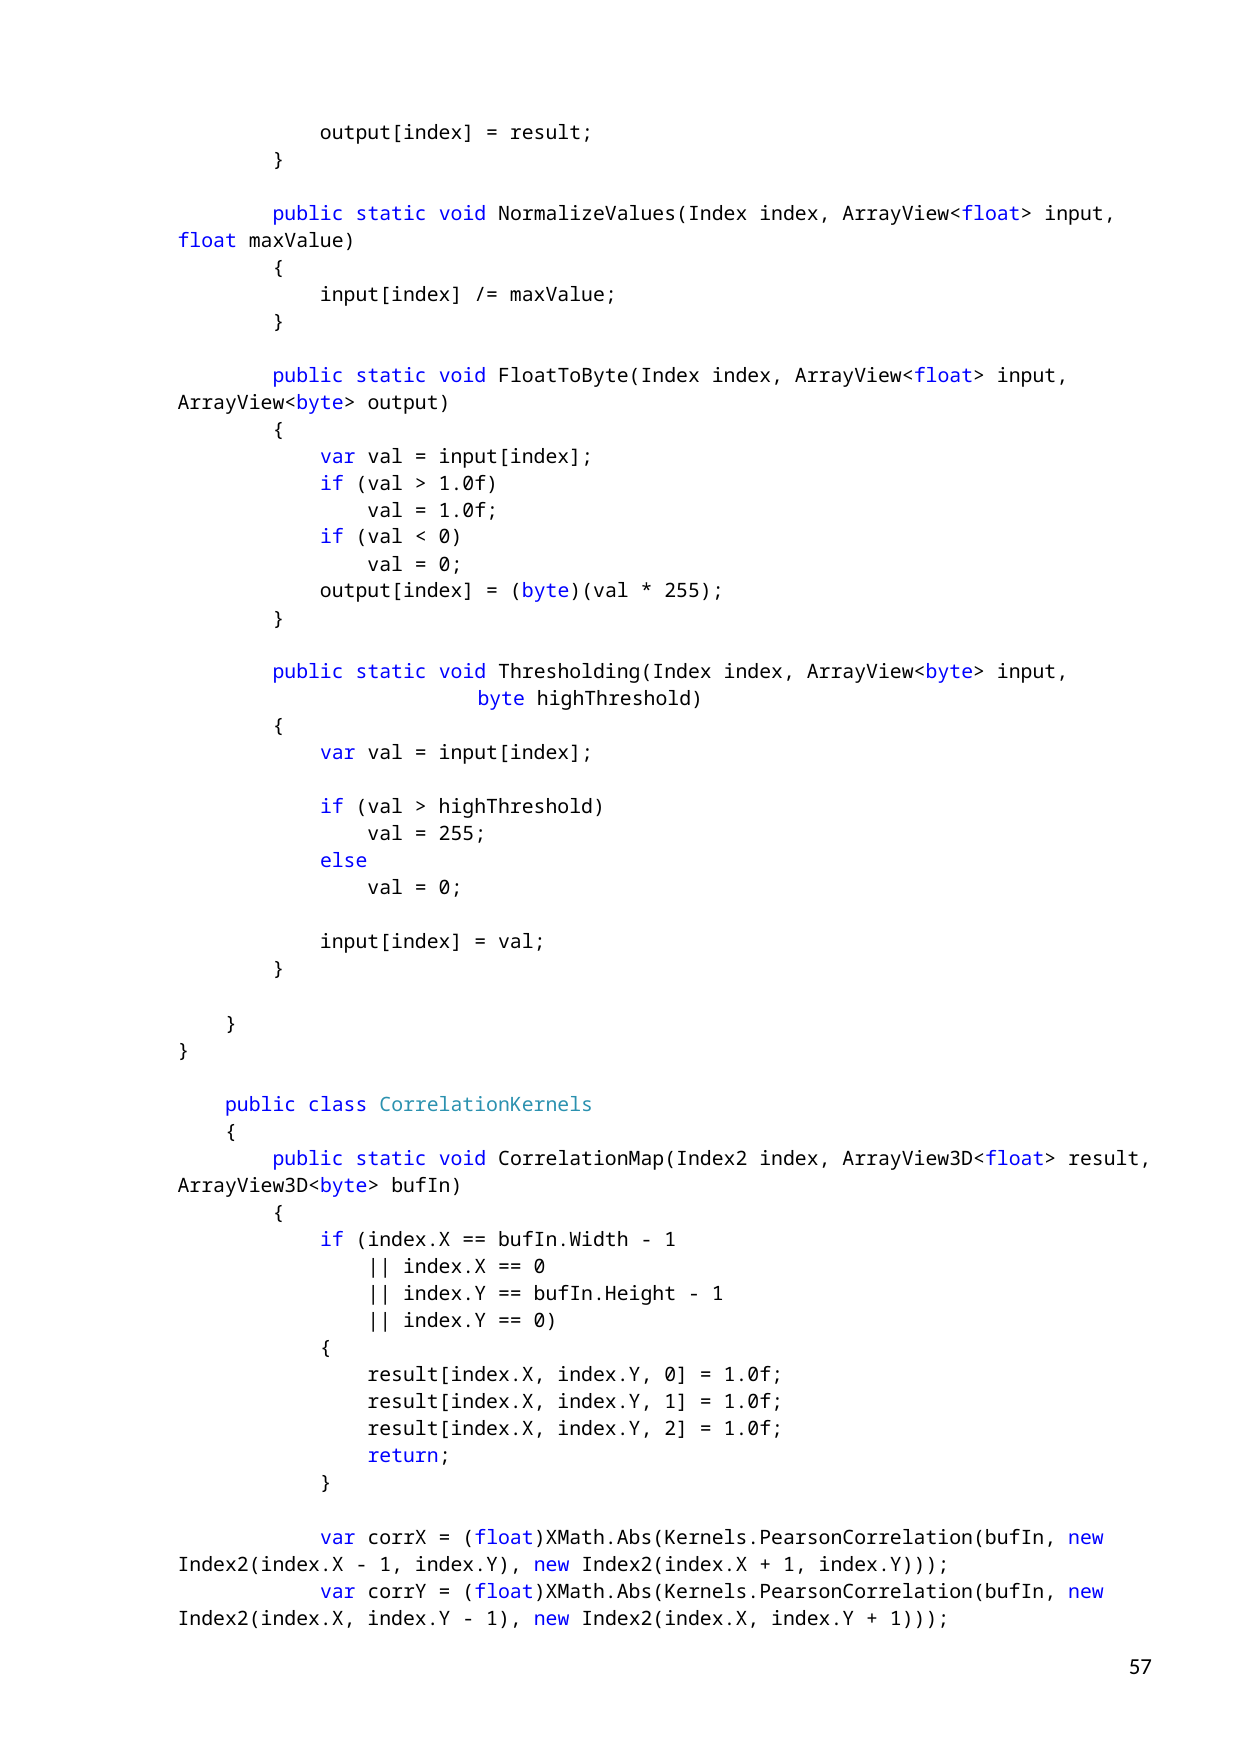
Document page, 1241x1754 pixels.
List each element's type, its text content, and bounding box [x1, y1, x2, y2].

text var val = input[index]; [177, 442, 1152, 469]
text var val = input[index]; [177, 739, 1152, 766]
text if (val > highThreshold) [177, 793, 1152, 819]
text output[index] = (byte)(val * 255); [177, 577, 1152, 604]
text { [177, 253, 1152, 280]
text { [177, 712, 1152, 739]
text var corrX = (float)XMath.Abs(Kernels.PearsonCorrelation(bufIn, new Index2(index.X - 1, index.Y), new Index2(index.X + 1, index.Y))); [177, 1523, 1152, 1577]
text || index.Y == 0) [177, 1306, 1152, 1333]
text || index.X == 0 [177, 1252, 1152, 1279]
text result[index.X, index.Y, 2] = 1.0f; [177, 1414, 1152, 1441]
text byte highThreshold) [402, 685, 1152, 712]
text { [177, 415, 1152, 442]
text public static void FloatToByte(Index index, ArrayView<float> input, ArrayView<byte> output) [177, 361, 1152, 415]
text public class CorrelationKernels [177, 1090, 1152, 1117]
text var corrY = (float)XMath.Abs(Kernels.PearsonCorrelation(bufIn, new Index2(index.X, index.Y - 1), new Index2(index.X, index.Y + 1))); [177, 1577, 1152, 1631]
text input[index] /= maxValue; [177, 280, 1152, 307]
text public static void Thresholding(Index index, ArrayView<byte> input, [177, 658, 1152, 685]
text { [177, 1333, 1152, 1360]
text public static void CorrelationMap(Index2 index, ArrayView3D<float> result, ArrayView3D<byte> bufIn) [177, 1144, 1152, 1198]
text result[index.X, index.Y, 1] = 1.0f; [177, 1387, 1152, 1414]
text if (val > 1.0f) [177, 469, 1152, 496]
text input[index] = val; [177, 927, 1152, 954]
text val = 0; [177, 550, 1152, 577]
text val = 255; [177, 819, 1152, 847]
text } [177, 145, 1152, 172]
text else [177, 847, 1152, 873]
text } [177, 1009, 1152, 1036]
text output[index] = result; [177, 118, 1152, 145]
text if (val < 0) [177, 523, 1152, 550]
text val = 0; [177, 873, 1152, 901]
text } [177, 1468, 1152, 1495]
text } [177, 1036, 1152, 1063]
text } [177, 604, 1152, 631]
text { [177, 1117, 1152, 1144]
text val = 1.0f; [177, 496, 1152, 523]
text || index.Y == bufIn.Height - 1 [177, 1279, 1152, 1306]
text if (index.X == bufIn.Width - 1 [177, 1225, 1152, 1252]
text public static void NormalizeValues(Index index, ArrayView<float> input, float maxValue) [177, 199, 1152, 253]
text result[index.X, index.Y, 0] = 1.0f; [177, 1360, 1152, 1387]
text { [177, 1198, 1152, 1225]
text } [177, 307, 1152, 334]
text } [177, 954, 1152, 981]
text return; [177, 1441, 1152, 1468]
